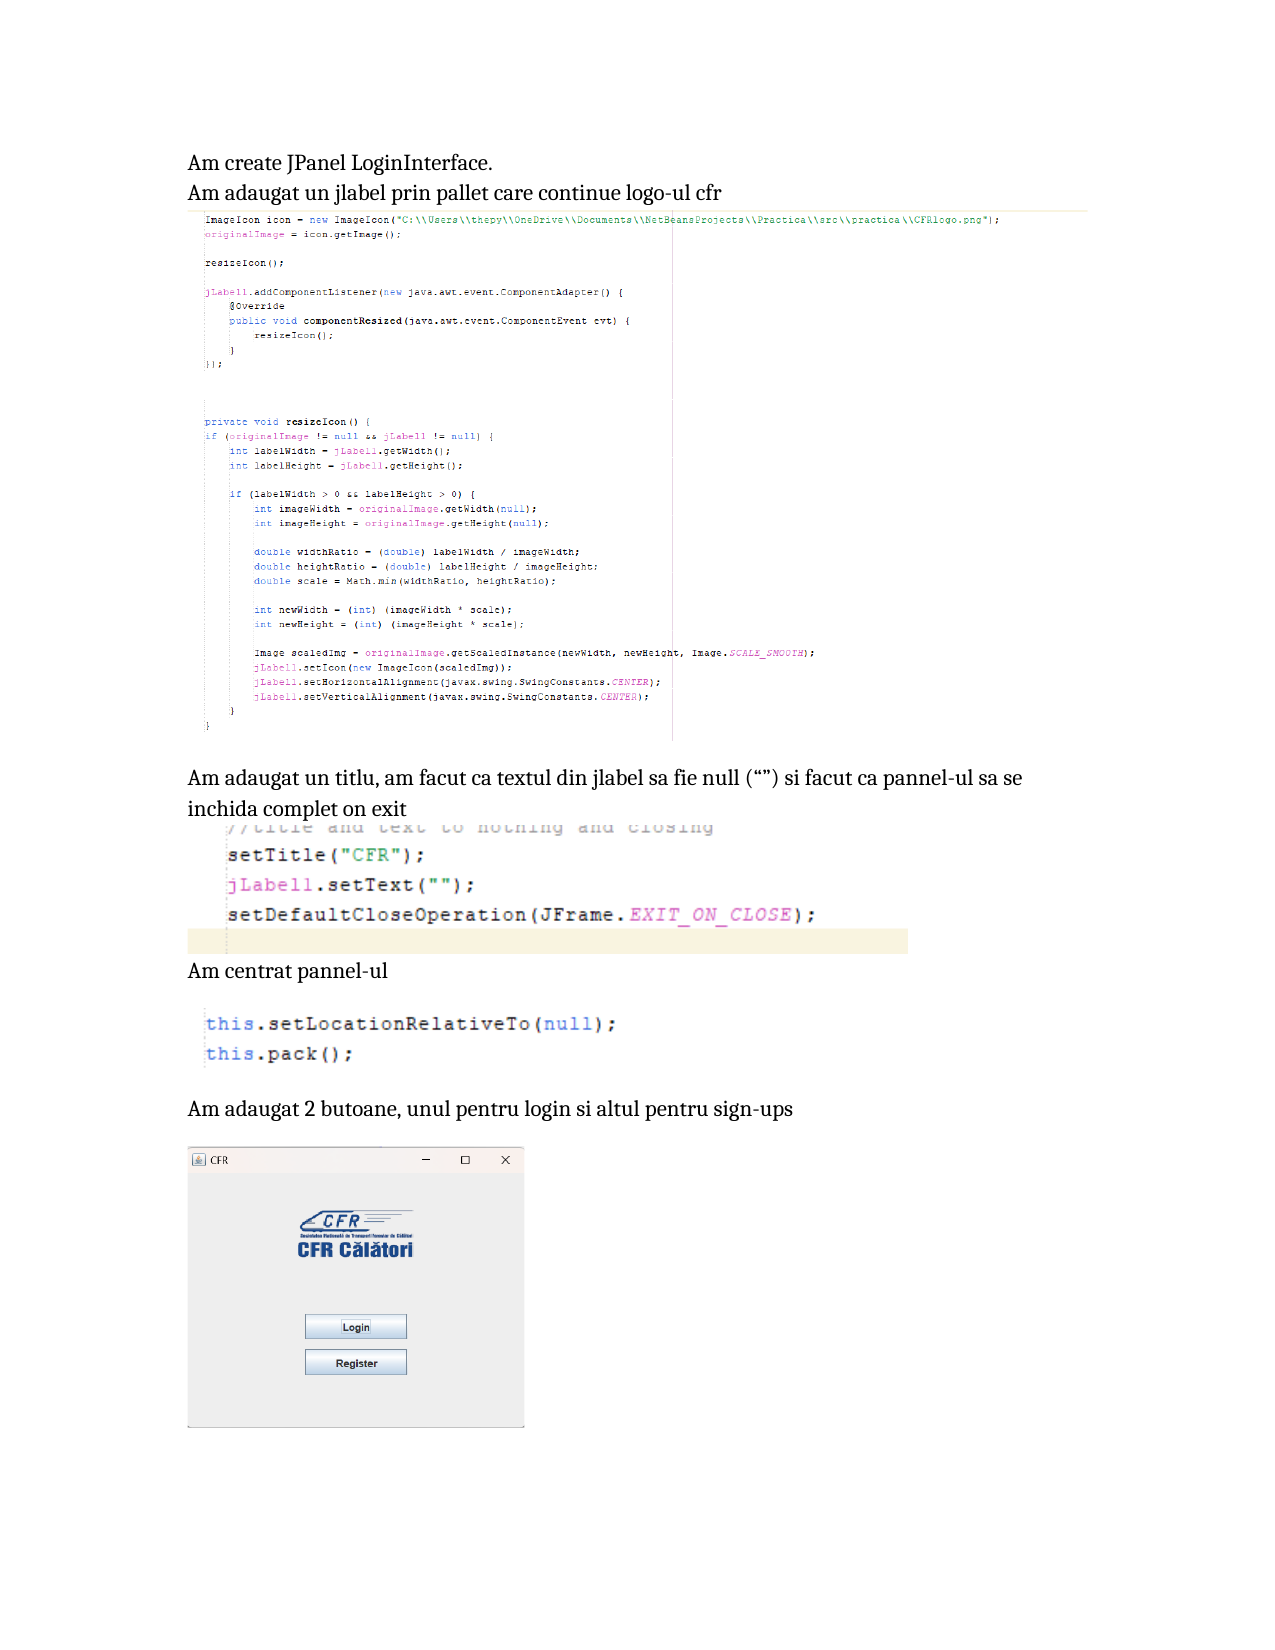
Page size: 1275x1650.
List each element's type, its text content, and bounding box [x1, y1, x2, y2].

text Am adaugat 2 butoane, unul pentru login si altul pentru sign-ups [187, 1096, 1087, 1122]
picture [187, 1008, 621, 1071]
picture [187, 825, 908, 954]
text Am create JPanel LoginInterface. Am adaugat un jlabel prin pallet care continue logo-ul cfr [187, 150, 1087, 210]
picture [187, 210, 1088, 741]
picture [187, 1146, 525, 1428]
